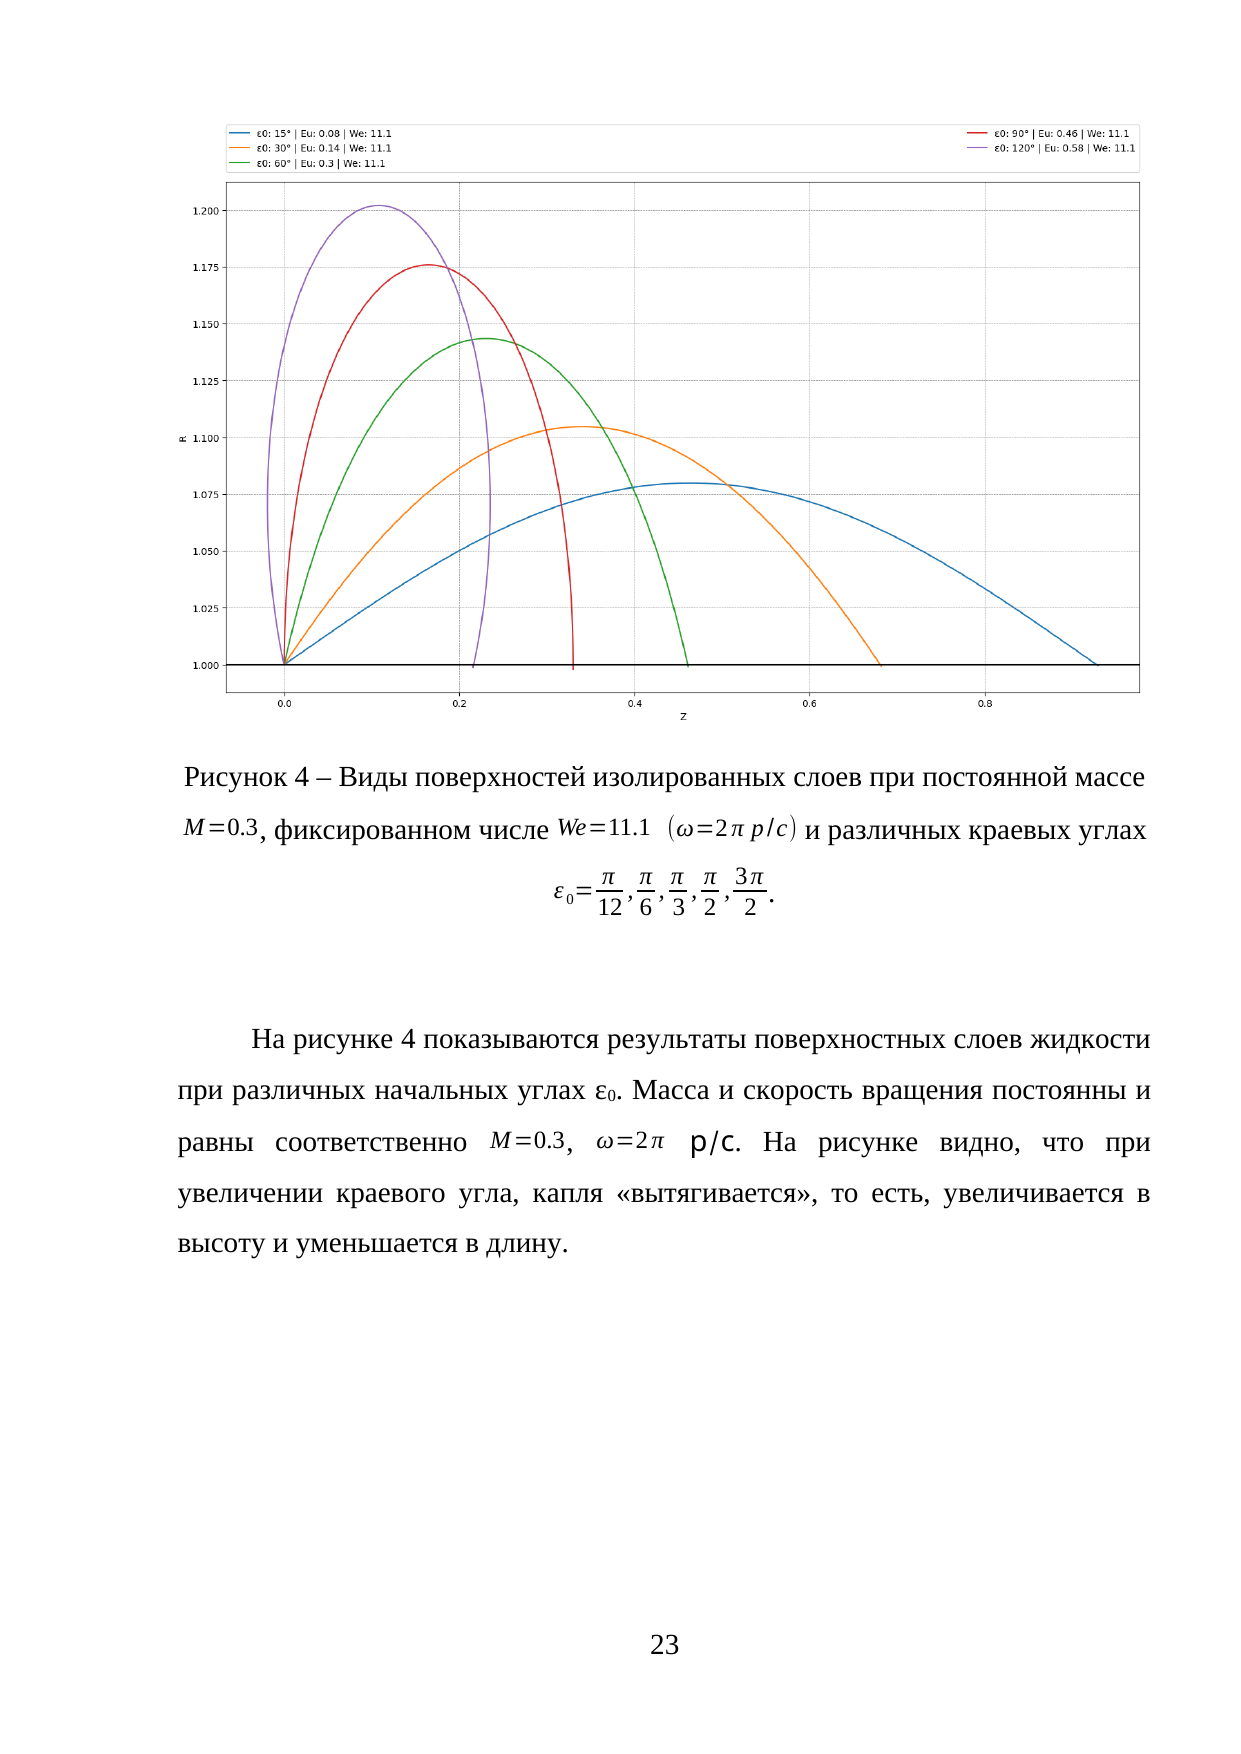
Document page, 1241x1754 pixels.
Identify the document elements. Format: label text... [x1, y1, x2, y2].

picture [177, 118, 1151, 726]
text На рисунке 4 показываются результаты поверхностных слоев жидкости при различных начальных углах ε0. Масса и скорость вращения постоянны и равны соответственно , р/с. На рисунке видно, что при увеличении краевого угла, капля «вытягивается», то есть, увеличивается в высоту и уменьшается в длину. [177, 1022, 1152, 1259]
text Рисунок 4 – Виды поверхностей изолированных слоев при постоянной массе , фиксированном числе и различных краевых углах . [177, 759, 1152, 921]
